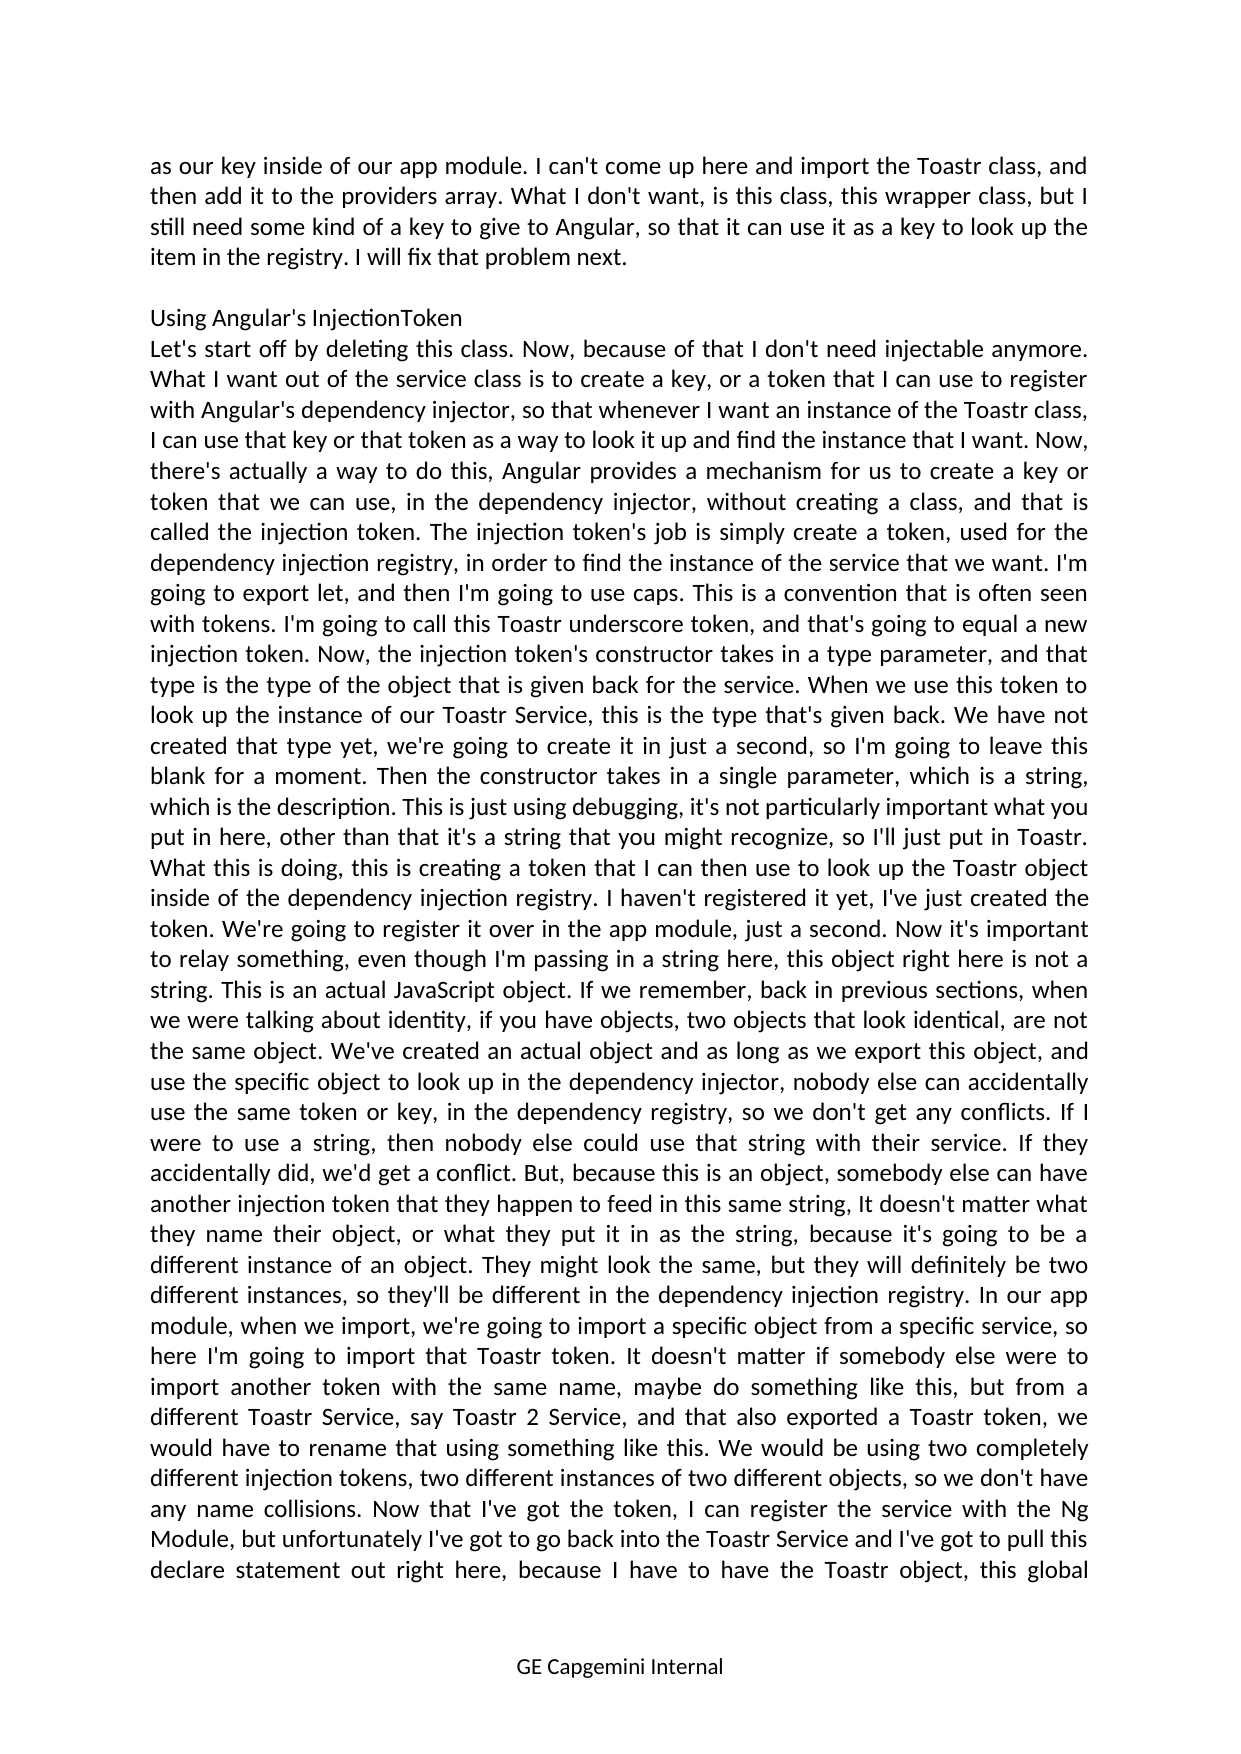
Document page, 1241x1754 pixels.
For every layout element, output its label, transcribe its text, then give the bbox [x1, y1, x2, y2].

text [150, 150, 1090, 272]
text Using Angular's InjectionToken [150, 303, 1090, 333]
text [150, 333, 1090, 1584]
